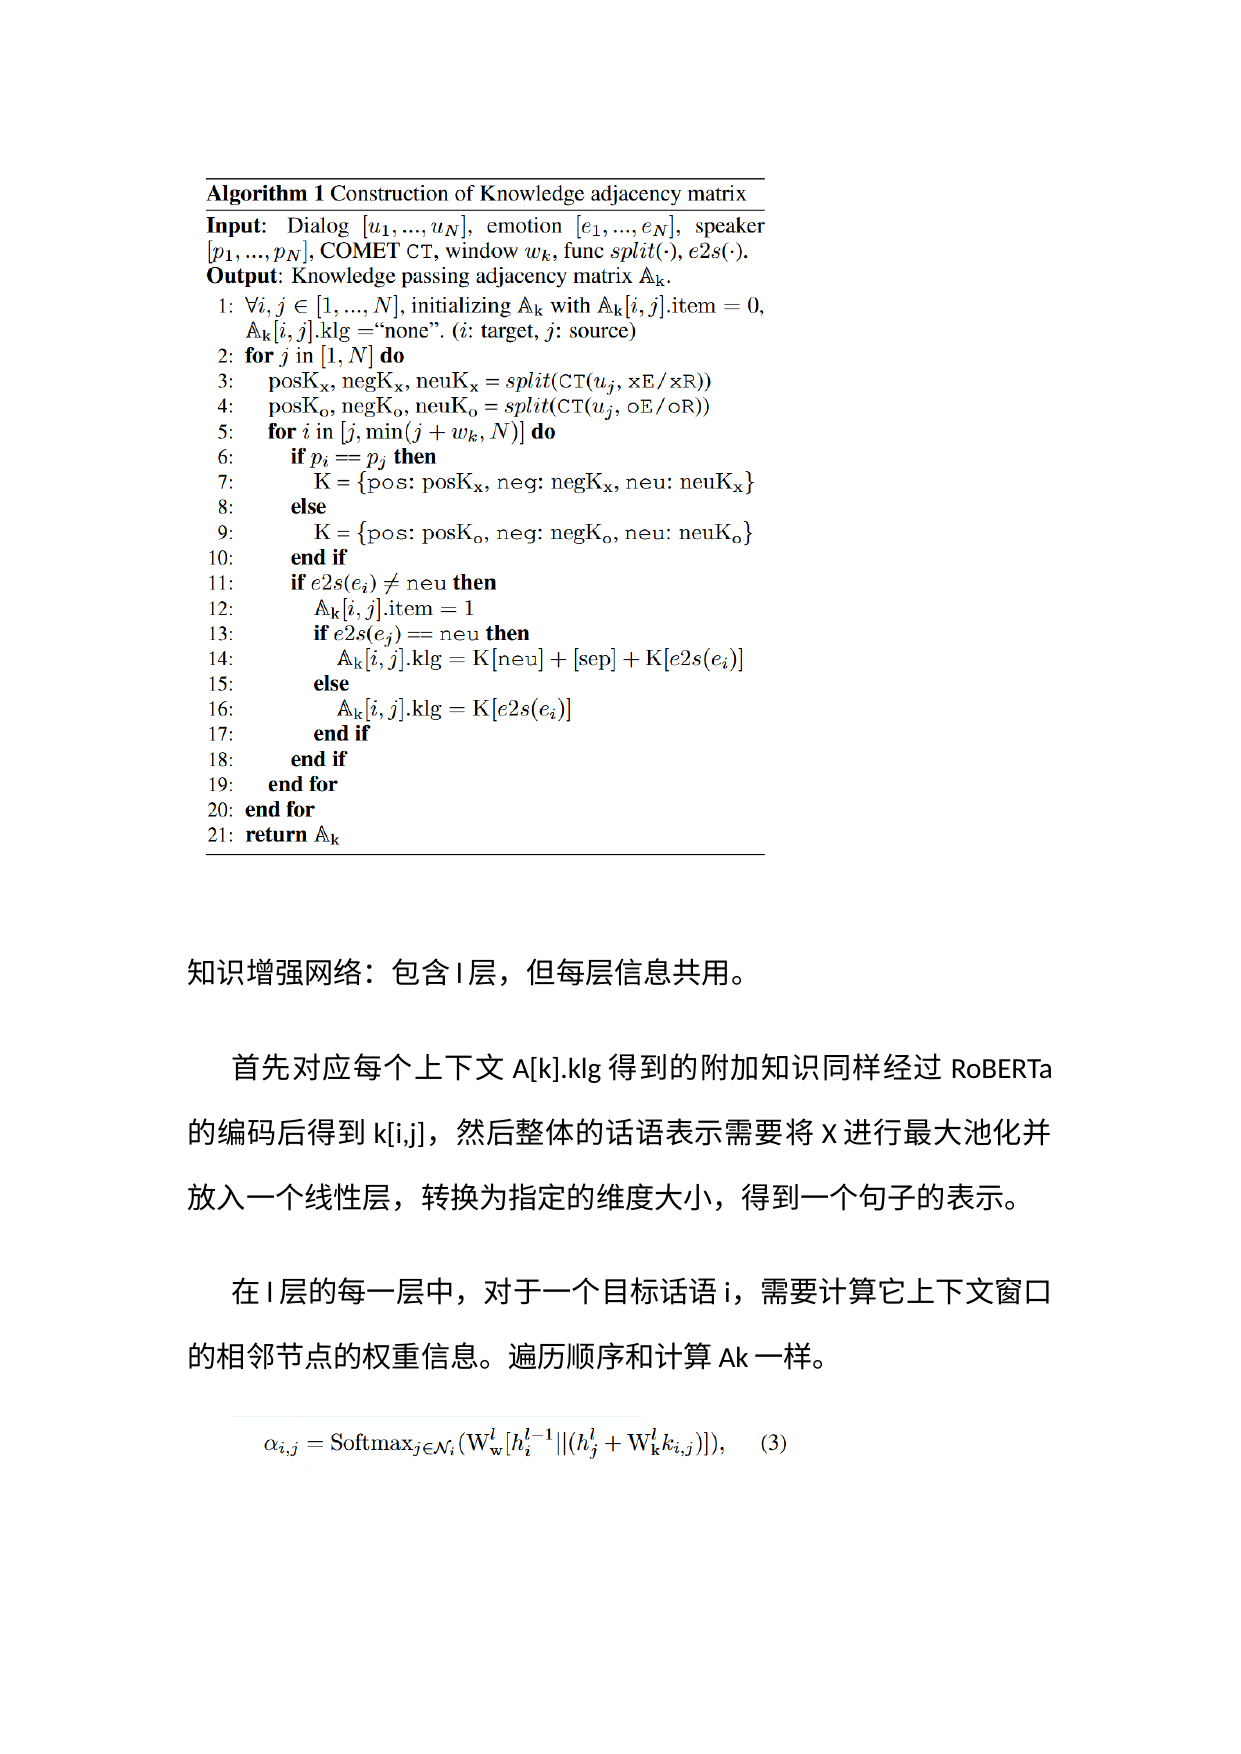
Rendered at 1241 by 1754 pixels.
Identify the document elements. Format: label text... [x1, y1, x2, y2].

picture [187, 162, 794, 881]
list 在l层的每一层中，对于一个目标话语i，需要计算它上下文窗口的相邻节点的权重信息。遍历顺序和计算Ak一样。 [187, 1257, 1053, 1387]
picture [231, 1416, 788, 1470]
list 首先对应每个上下文A[k].klg得到的附加知识同样经过RoBERTa的编码后得到k[i,j]，然后整体的话语表示需要将X进行最大池化并放入一个线性层，转换为指定的维度大小，得到一个句子的表示。 [187, 1033, 1053, 1228]
list 知识增强网络：包含l层，但每层信息共用。 [187, 939, 1053, 1004]
